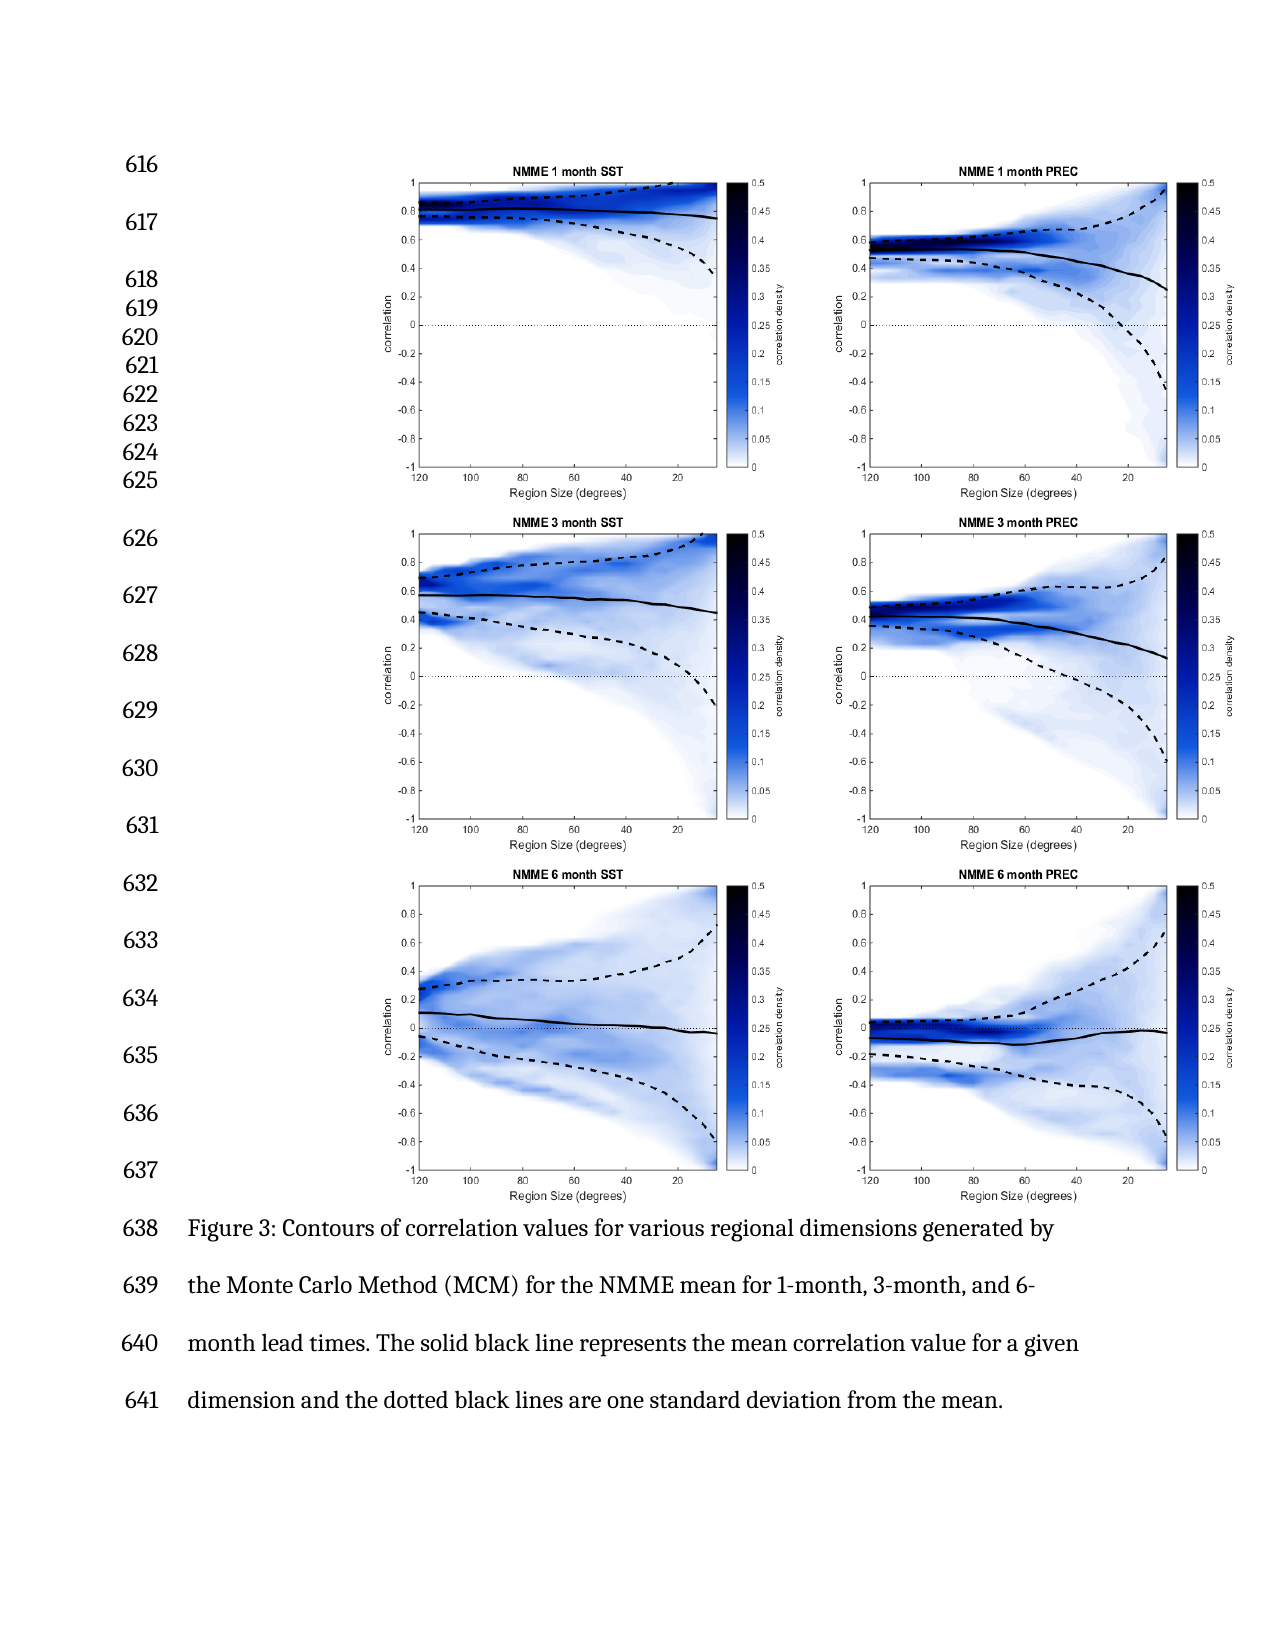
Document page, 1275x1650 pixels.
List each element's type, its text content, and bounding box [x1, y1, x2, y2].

picture [369, 508, 805, 857]
picture [369, 157, 805, 505]
text Figure 3: Contours of correlation values for various regional dimensions generated by the Monte Carlo Method (MCM) for the NMME mean for 1-month, 3-month, and 6-month lead times. The solid black line represents the mean correlation value for a given dimension and the dotted black lines are one standard deviation from the mean. [187, 1214, 1087, 1415]
picture [369, 860, 805, 1208]
picture [820, 860, 1255, 1208]
picture [820, 157, 1255, 505]
picture [820, 508, 1255, 857]
